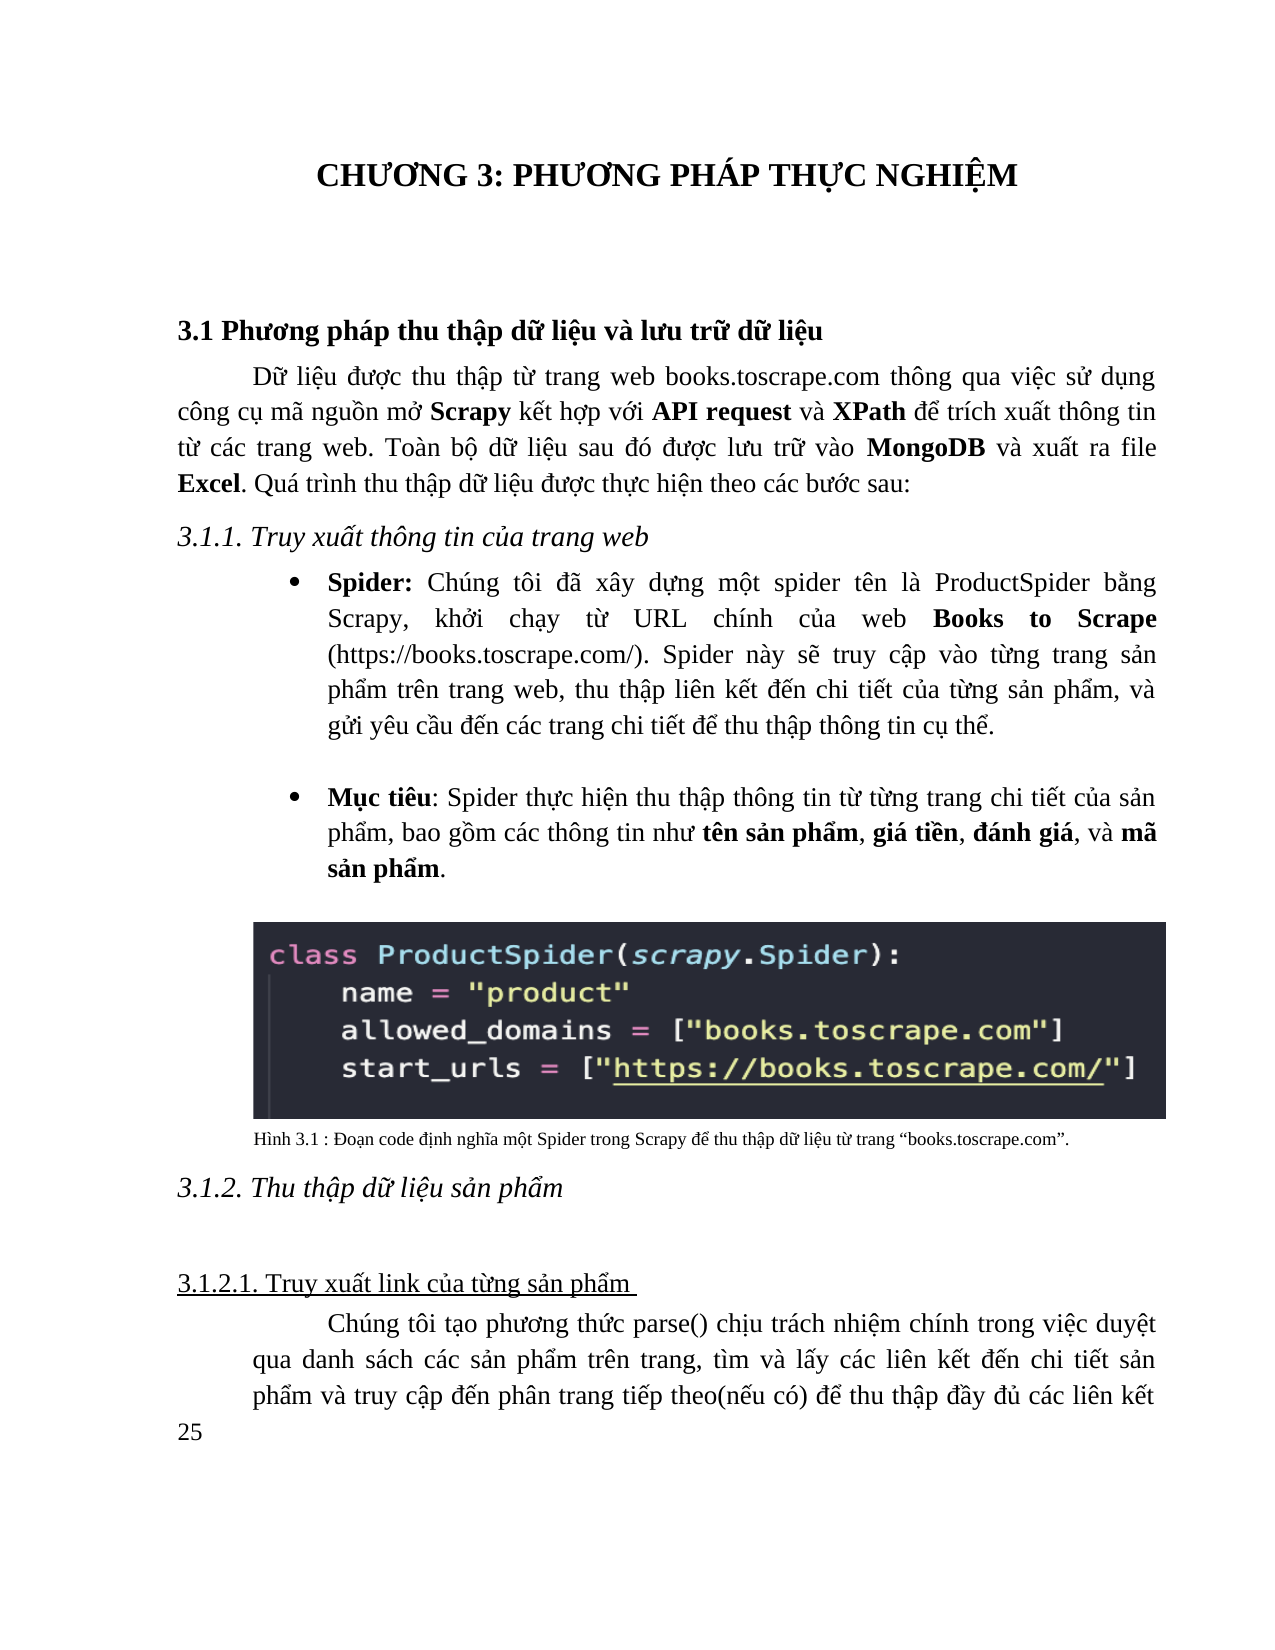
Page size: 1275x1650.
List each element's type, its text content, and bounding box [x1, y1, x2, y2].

subtitle 3.1 Phương pháp thu thập dữ liệu và lưu trữ dữ liệu [177, 313, 1157, 346]
list Mục tiêu: Spider thực hiện thu thập thông tin từ từng trang chi tiết của sản phẩm, bao gồm các thông tin như tên sản phẩm, giá tiền, đánh giá, và mã sản phẩm. [290, 781, 1157, 883]
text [252, 1307, 1157, 1410]
picture [253, 922, 1166, 1119]
text Dữ liệu được thu thập từ trang web books.toscrape.com thông qua việc sử dụng công cụ mã nguồn mở Scrapy kết hợp với API request và XPath để trích xuất thông tin từ các trang web. Toàn bộ dữ liệu sau đó được lưu trữ vào MongoDB và xuất ra file Excel. Quá trình thu thập dữ liệu được thực hiện theo các bước sau: [177, 360, 1157, 498]
list Spider: Chúng tôi đã xây dựng một spider tên là ProductSpider bằng Scrapy, khởi chạy từ URL chính của web Books to Scrape (https://books.toscrape.com/). Spider này sẽ truy cập vào từng trang sản phẩm trên trang web, thu thập liên kết đến chi tiết của từng sản phẩm, và gửi yêu cầu đến các trang chi tiết để thu thập thông tin cụ thể. [290, 566, 1157, 740]
subtitle 3.1.1. Truy xuất thông tin của trang web [177, 519, 1157, 553]
subtitle CHƯƠNG 3: PHƯƠNG PHÁP THỰC NGHIỆM [177, 156, 1157, 194]
subtitle 3.1.2.1. Truy xuất link của từng sản phẩm [177, 1267, 1157, 1298]
